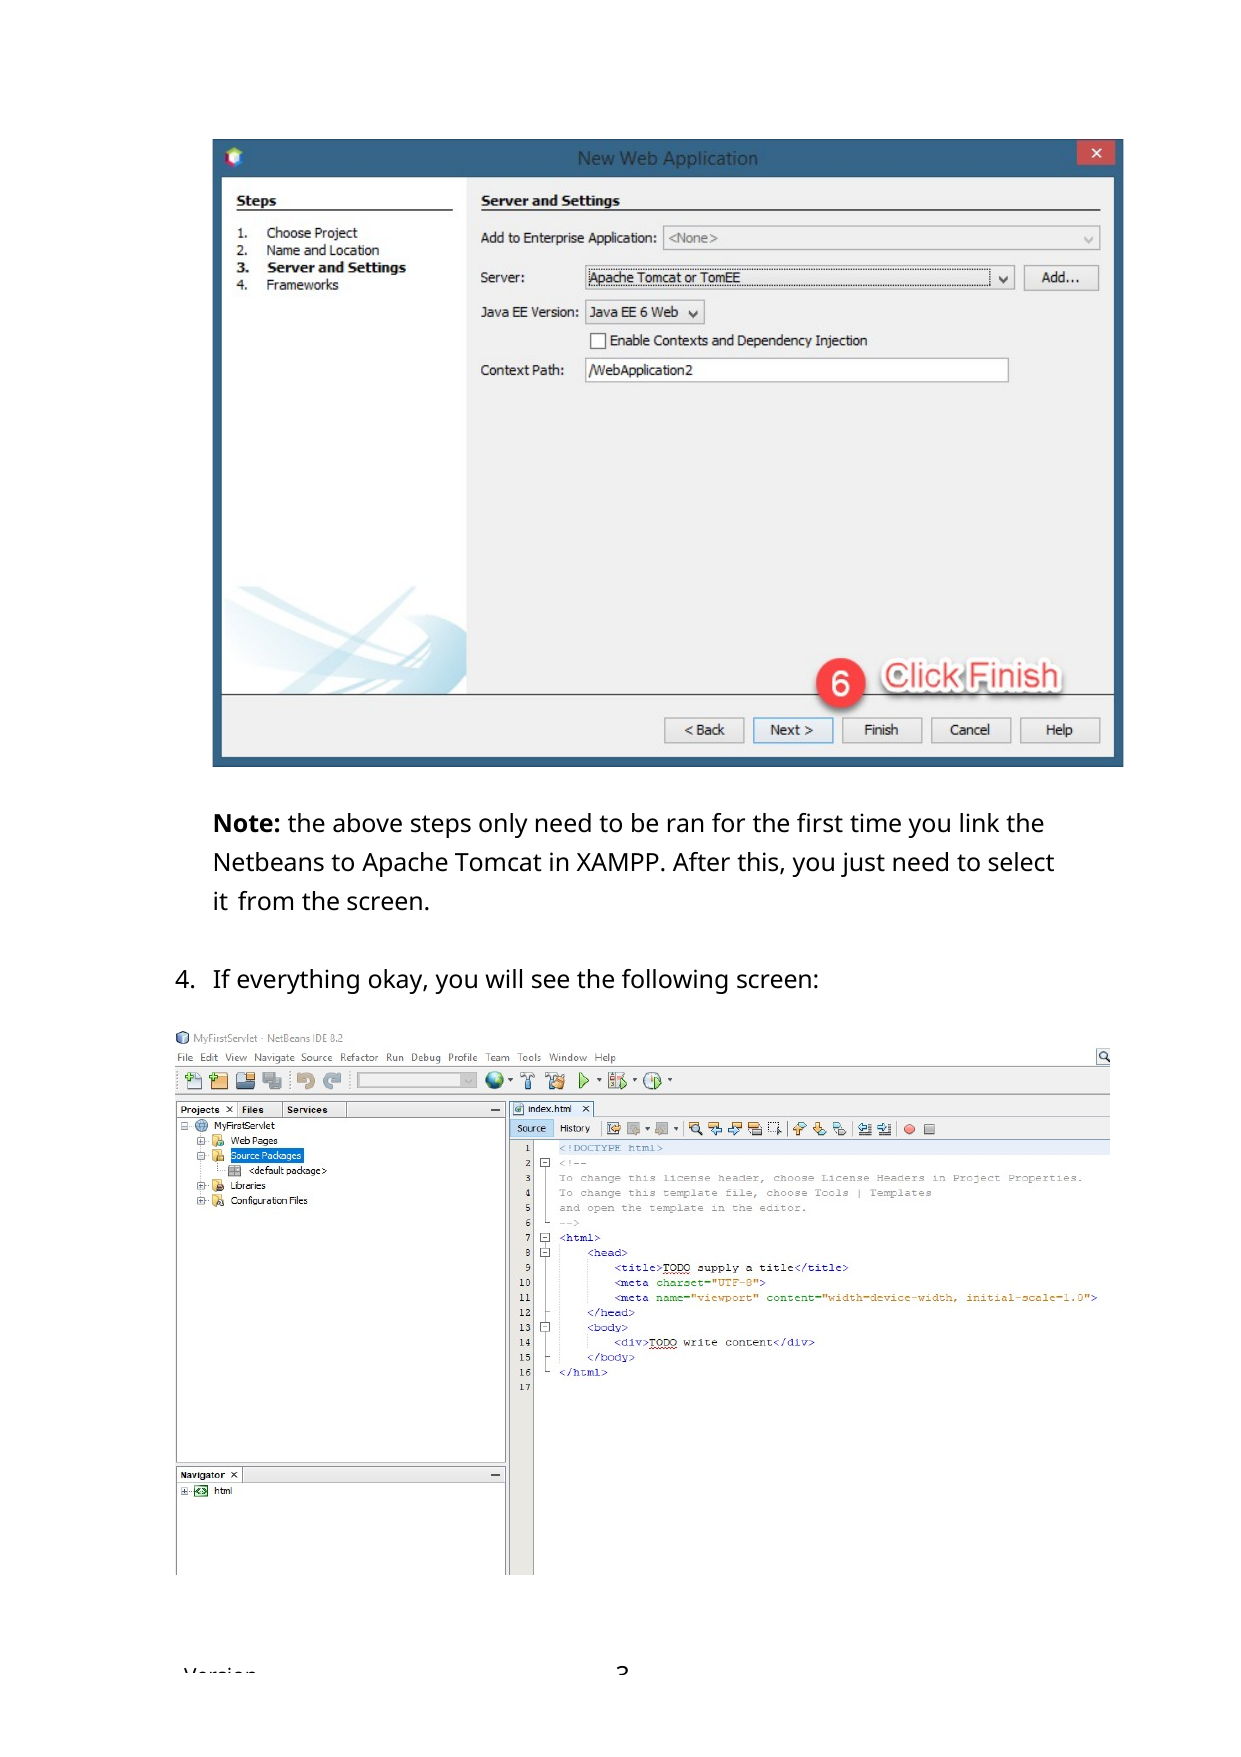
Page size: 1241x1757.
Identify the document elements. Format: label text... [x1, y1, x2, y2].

list If everything okay, you will see the following screen: [175, 962, 1138, 996]
picture [212, 139, 1124, 767]
text Note: the above steps only need to be ran for the first time you link the Netbeans to Apache Tomcat in XAMPP. After this, you just need to select it from the screen. [212, 806, 1061, 918]
picture [175, 1030, 1110, 1575]
